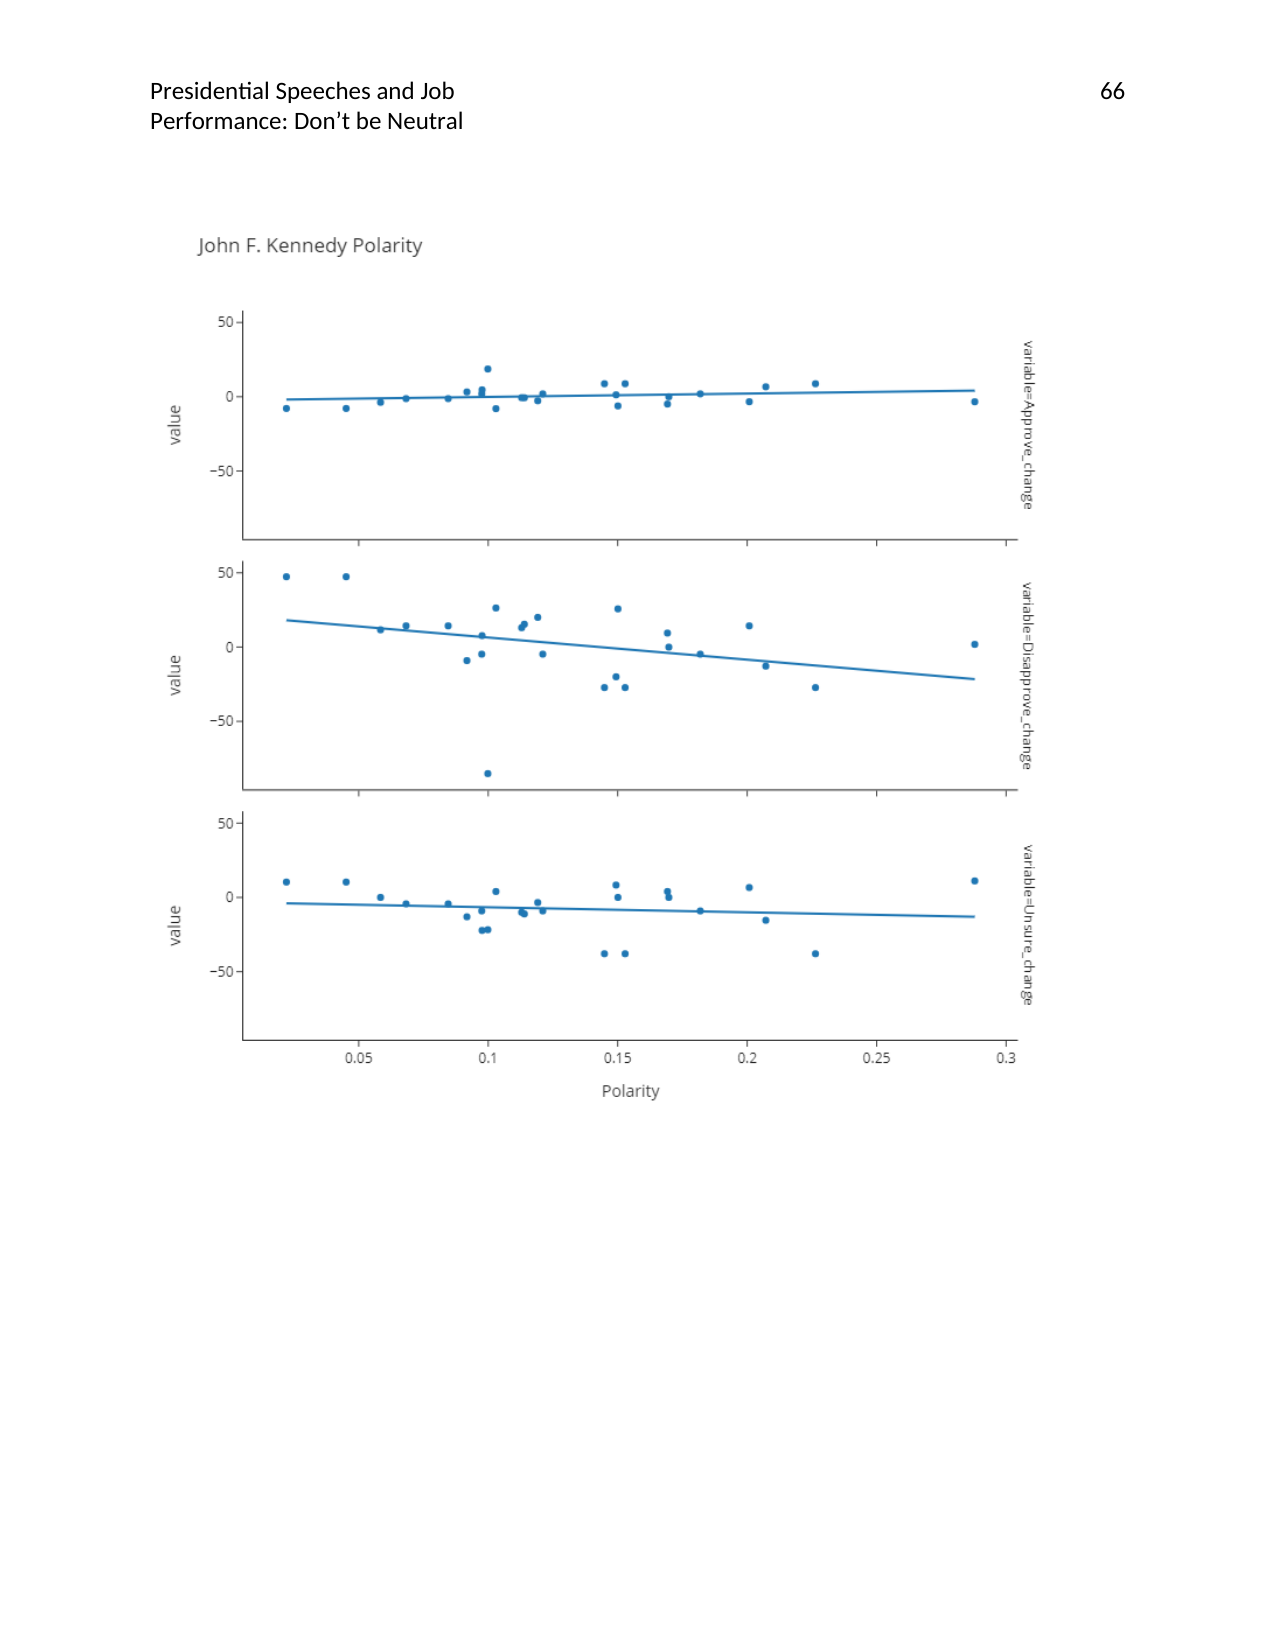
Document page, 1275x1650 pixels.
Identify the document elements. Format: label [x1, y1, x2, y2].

picture [150, 194, 1125, 1132]
